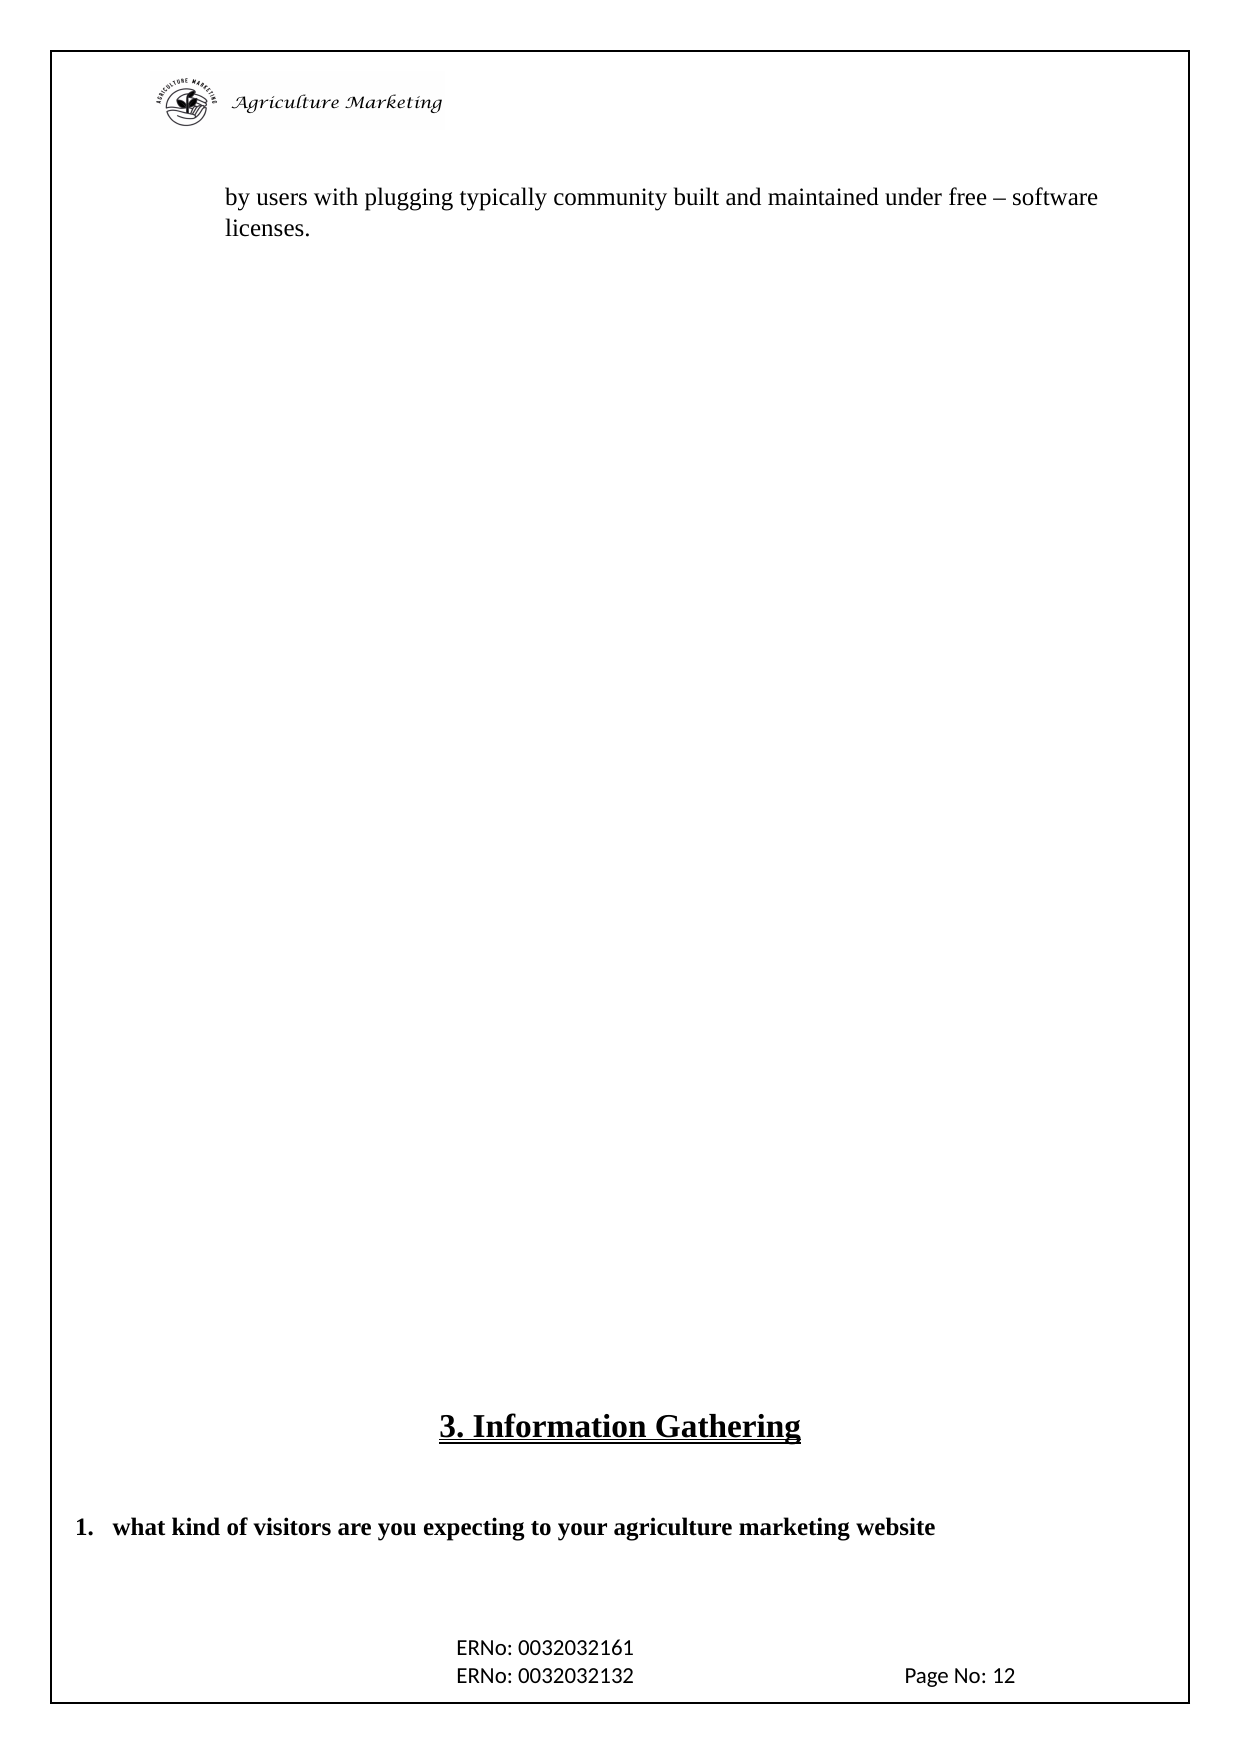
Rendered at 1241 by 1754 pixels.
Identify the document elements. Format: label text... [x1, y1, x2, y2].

picture [150, 71, 445, 130]
text 3. Information Gathering [75, 1406, 1165, 1444]
list what kind of visitors are you expecting to your agriculture marketing website [75, 1512, 1165, 1541]
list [187, 182, 1165, 242]
